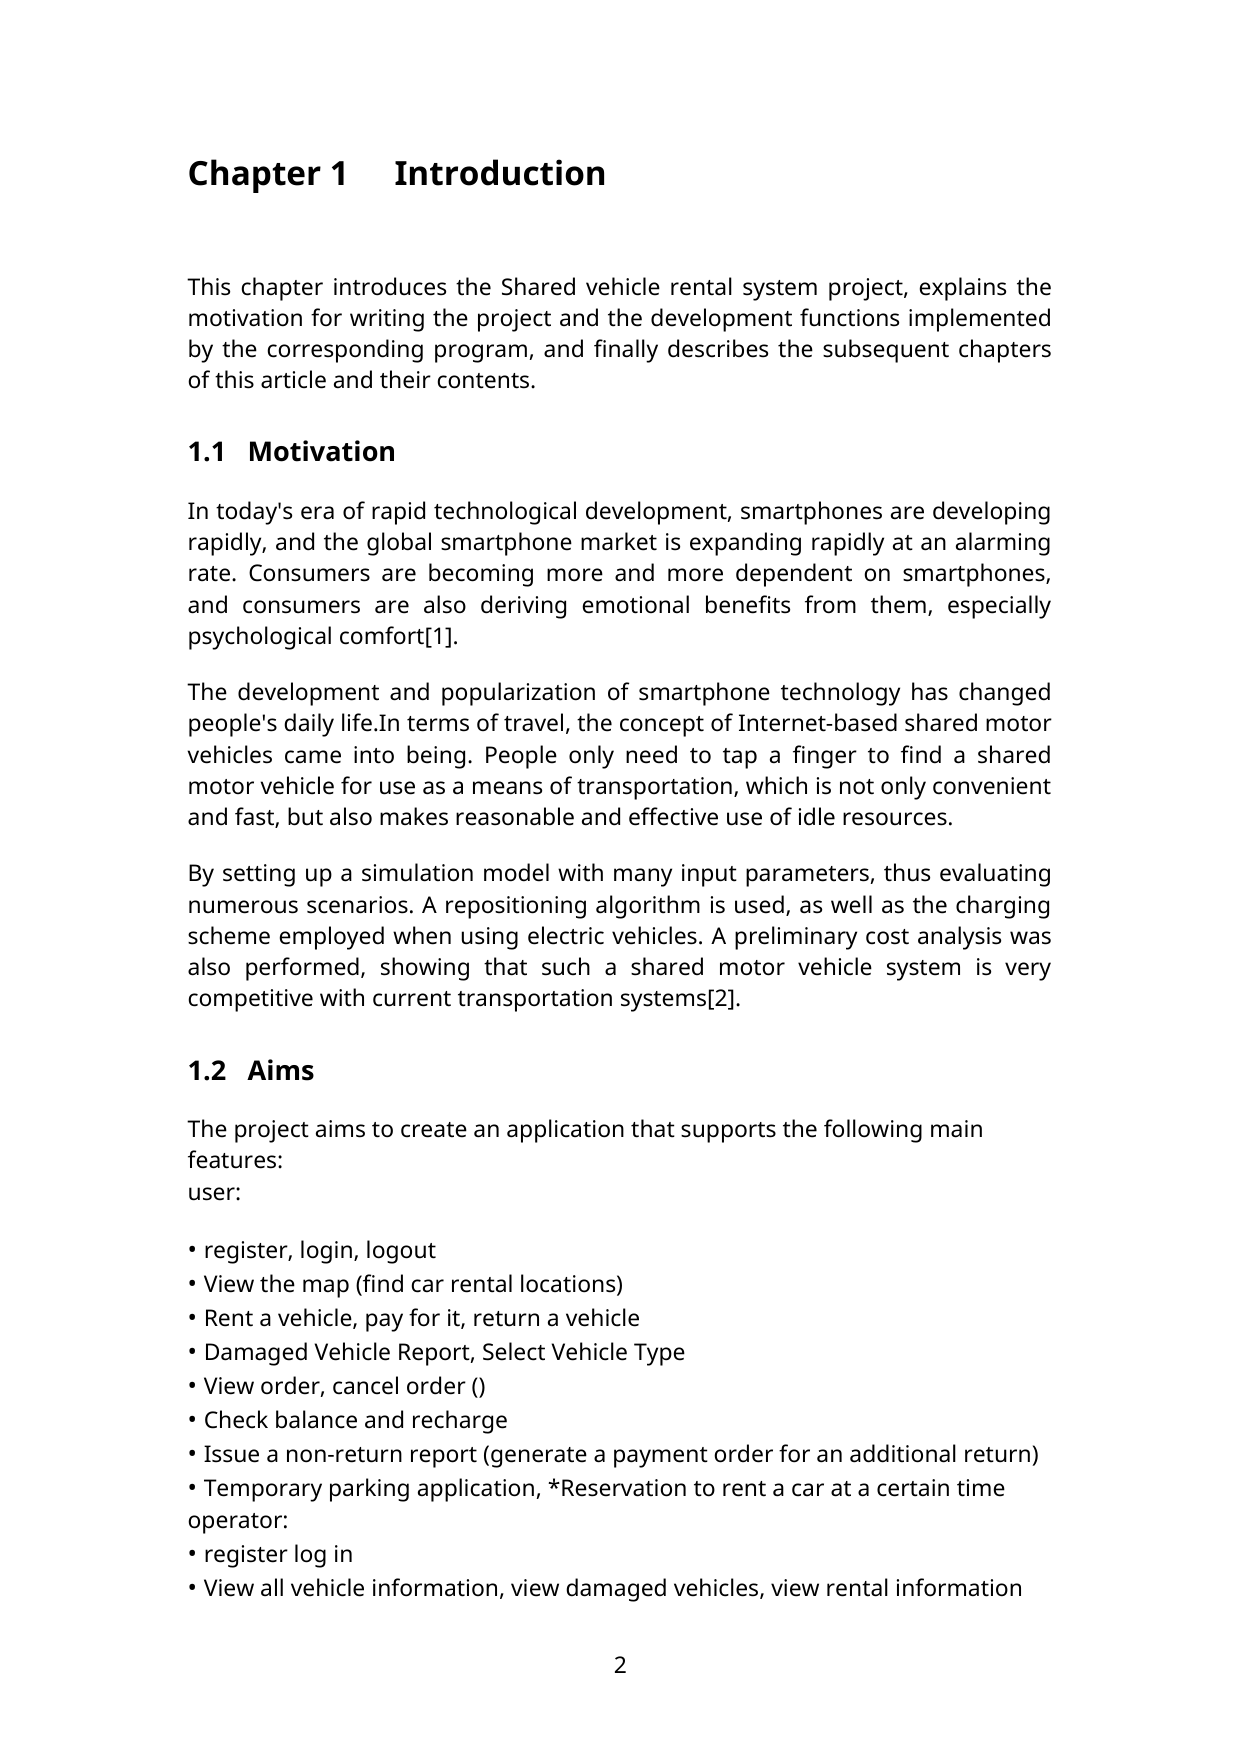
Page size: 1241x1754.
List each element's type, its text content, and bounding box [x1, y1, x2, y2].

text This chapter introduces the Shared vehicle rental system project, explains the motivation for writing the project and the development functions implemented by the corresponding program, and finally describes the subsequent chapters of this article and their contents. [187, 270, 1053, 395]
text • register log in [187, 1535, 1053, 1569]
text • register, login, logout [187, 1232, 1053, 1266]
text • View order, cancel order () [187, 1368, 1053, 1402]
text The project aims to create an application that supports the following main features: [187, 1113, 1053, 1175]
text • View the map (find car rental locations) [187, 1266, 1053, 1300]
subtitle Aims [187, 1051, 1053, 1088]
text operator: [187, 1504, 1053, 1535]
text • Temporary parking application, *Reservation to rent a car at a certain time [187, 1470, 1053, 1504]
text • Damaged Vehicle Report, Select Vehicle Type [187, 1334, 1053, 1368]
text • Issue a non-return report (generate a payment order for an additional return) [187, 1436, 1053, 1470]
text user: [187, 1175, 1053, 1207]
text • View all vehicle information, view damaged vehicles, view rental information [187, 1569, 1053, 1603]
subtitle Introduction [187, 150, 1053, 195]
text • Rent a vehicle, pay for it, return a vehicle [187, 1300, 1053, 1334]
text By setting up a simulation model with many input parameters, thus evaluating numerous scenarios. A repositioning algorithm is used, as well as the charging scheme employed when using electric vehicles. A preliminary cost analysis was also performed, showing that such a shared motor vehicle system is very competitive with current transportation systems[2]. [187, 857, 1053, 1013]
subtitle Motivation [187, 433, 1053, 470]
text • Check balance and recharge [187, 1402, 1053, 1436]
text The development and popularization of smartphone technology has changed people's daily life.In terms of travel, the concept of Internet-based shared motor vehicles came into being. People only need to tap a finger to find a shared motor vehicle for use as a means of transportation, which is not only convenient and fast, but also makes reasonable and effective use of idle resources. [187, 676, 1053, 832]
text In today's era of rapid technological development, smartphones are developing rapidly, and the global smartphone market is expanding rapidly at an alarming rate. Consumers are becoming more and more dependent on smartphones, and consumers are also deriving emotional benefits from them, especially psychological comfort[1]. [187, 495, 1053, 651]
